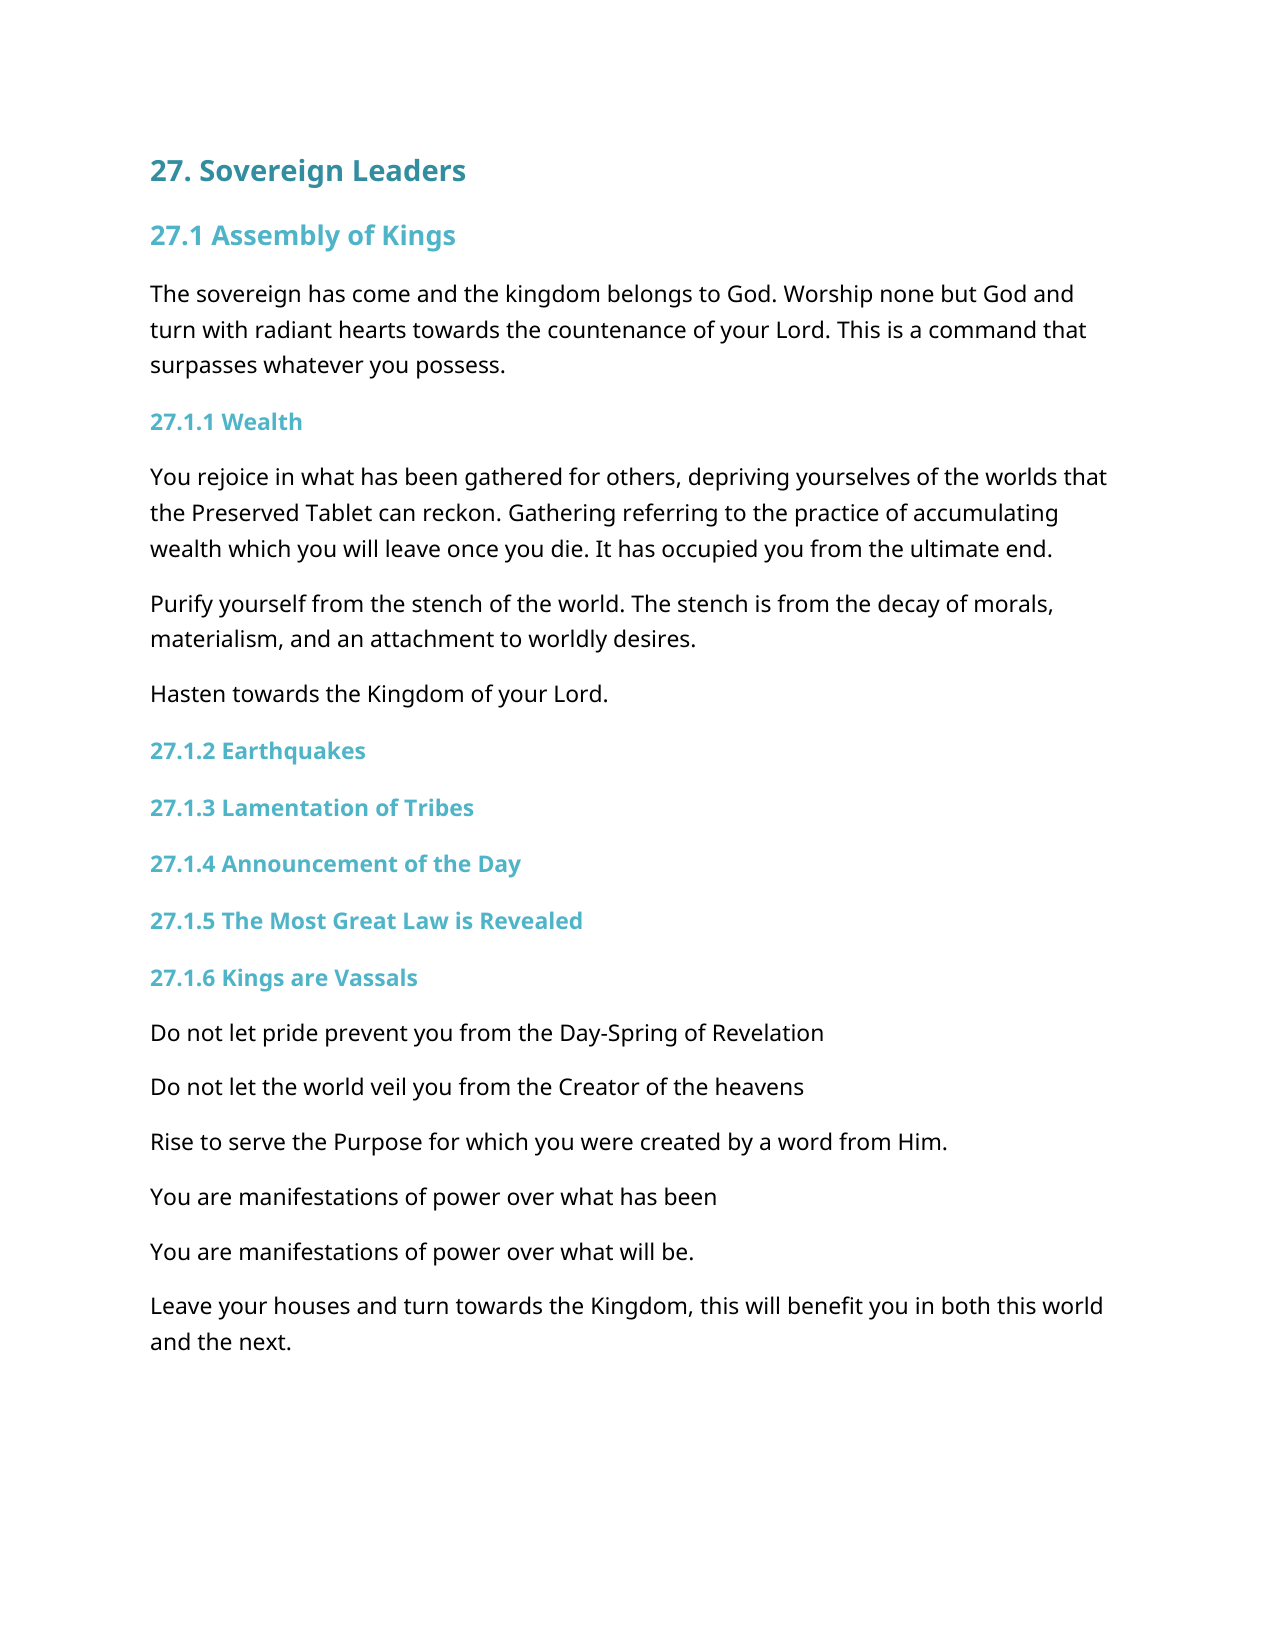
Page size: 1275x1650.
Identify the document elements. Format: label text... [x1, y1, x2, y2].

text You rejoice in what has been gathered for others, depriving yourselves of the worlds that the Preserved Tablet can reckon. Gathering referring to the practice of accumulating wealth which you will leave once you die. It has occupied you from the ultimate end. [150, 461, 1125, 564]
text You are manifestations of power over what will be. [150, 1235, 1125, 1267]
subtitle 27.1 Assembly of Kings [150, 216, 1125, 253]
subtitle 27.1.5 The Most Great Law is Revealed [150, 905, 1125, 936]
text Hasten towards the Kingdom of your Lord. [150, 678, 1125, 709]
subtitle 27.1.1 Wealth [150, 406, 1125, 437]
text Rise to serve the Purpose for which you were created by a word from Him. [150, 1126, 1125, 1157]
text The sovereign has come and the kingdom belongs to God. Worship none but God and turn with radiant hearts towards the countenance of your Lord. This is a command that surpasses whatever you possess. [150, 278, 1125, 381]
text Do not let the world veil you from the Creator of the heavens [150, 1071, 1125, 1103]
text Do not let pride prevent you from the Day-Spring of Revelation [150, 1017, 1125, 1048]
subtitle 27.1.4 Announcement of the Day [150, 848, 1125, 880]
subtitle 27.1.6 Kings are Vassals [150, 962, 1125, 993]
text Leave your houses and turn towards the Kingdom, this will benefit you in both this world and the next. [150, 1290, 1125, 1357]
text You are manifestations of power over what has been [150, 1181, 1125, 1212]
subtitle 27. Sovereign Leaders [150, 150, 1125, 190]
subtitle 27.1.3 Lamentation of Tribes [150, 792, 1125, 823]
text Purify yourself from the stench of the world. The stench is from the decay of morals, materialism, and an attachment to worldly desires. [150, 587, 1125, 655]
subtitle 27.1.2 Earthquakes [150, 735, 1125, 766]
